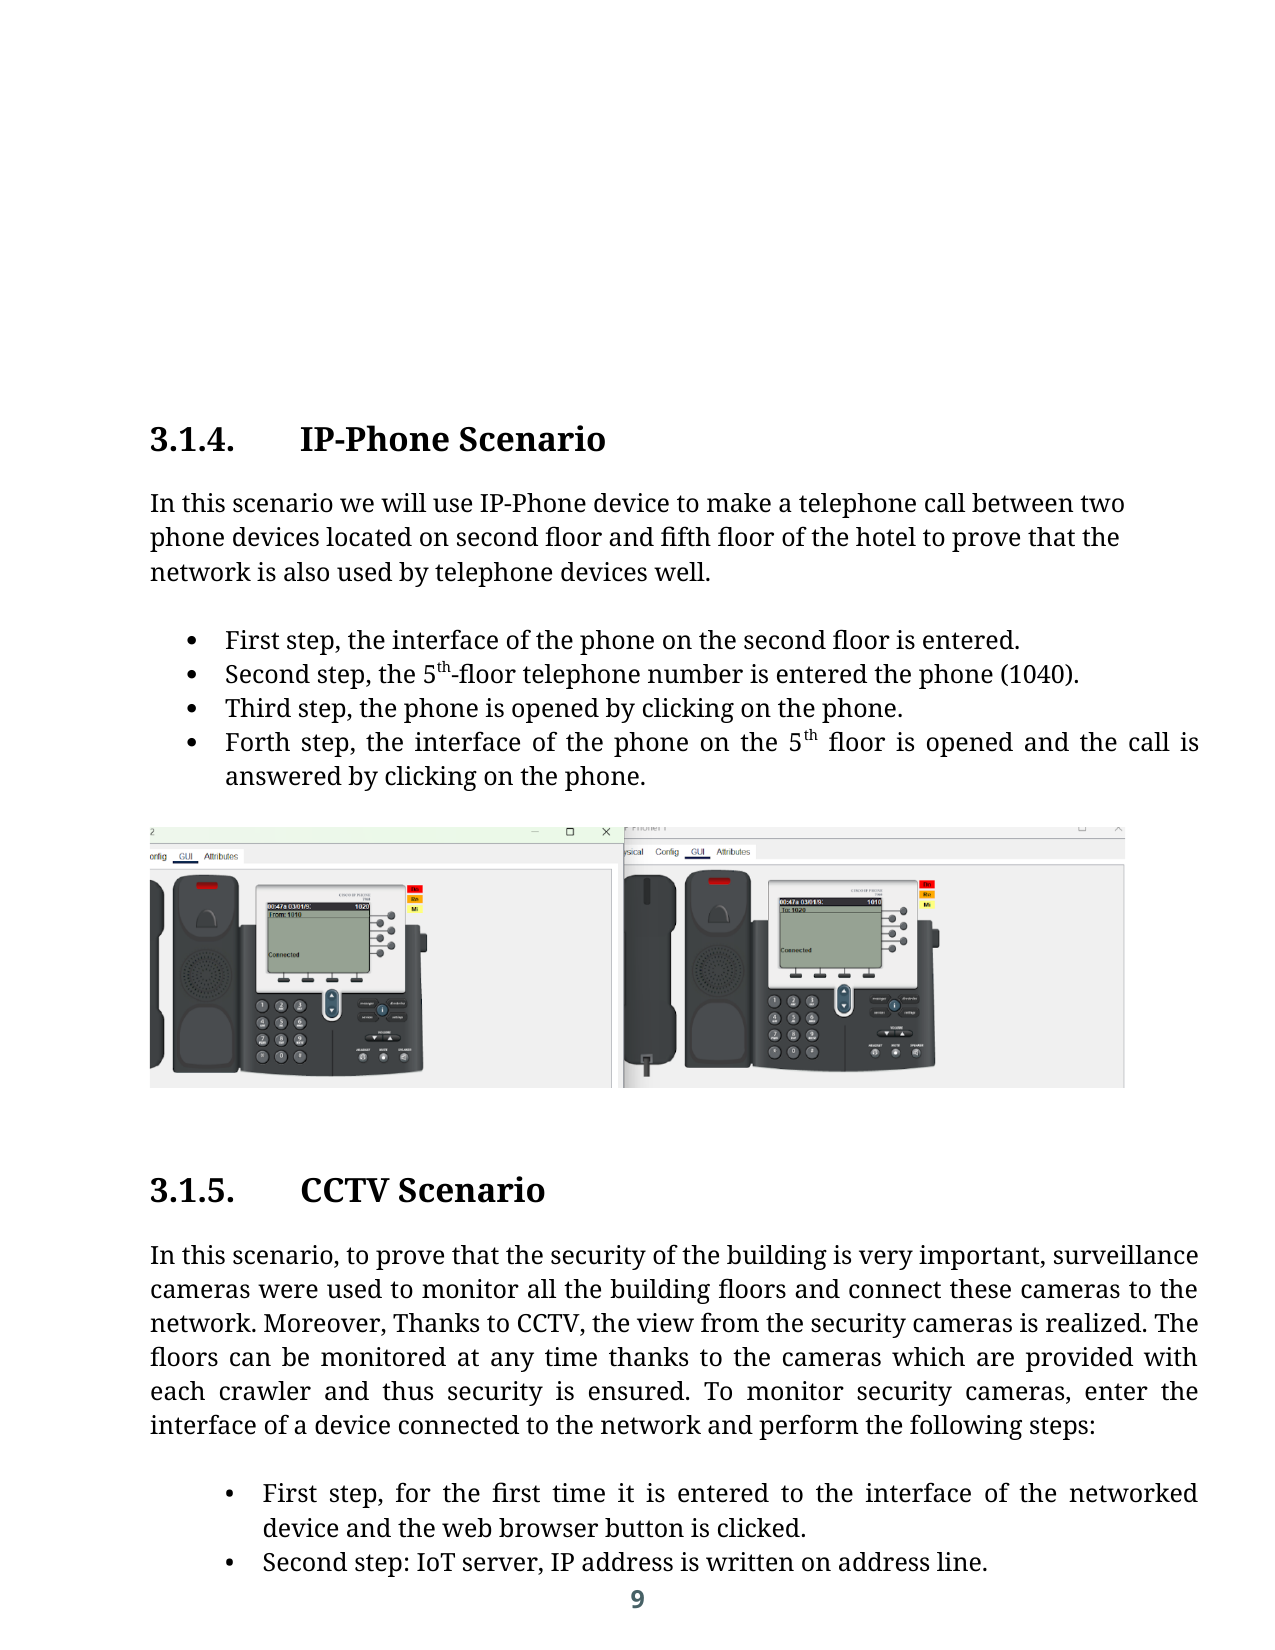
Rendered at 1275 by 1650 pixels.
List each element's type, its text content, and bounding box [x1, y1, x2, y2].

list First step, the interface of the phone on the second floor is entered. [187, 622, 1200, 656]
text In this scenario, to prove that the security of the building is very important, surveillance cameras were used to monitor all the building floors and connect these cameras to the network. Moreover, Thanks to CCTV, the view from the security cameras is realized. The floors can be monitored at any time thanks to the cameras which are provided with each crawler and thus security is ensured. To monitor security cameras, enter the interface of a device connected to the network and perform the following steps: [150, 1238, 1200, 1442]
list Second step, the 5th-floor telephone number is entered the phone (1040). [187, 656, 1200, 690]
list First step, for the first time it is entered to the interface of the networked device and the web browser button is clicked. [225, 1476, 1200, 1544]
list Second step: IoT server, IP address is written on address line. [225, 1544, 1200, 1578]
list Forth step, the interface of the phone on the 5th floor is opened and the call is answered by clicking on the phone. [187, 724, 1200, 793]
subtitle IP-Phone Scenario [150, 416, 1200, 461]
text In this scenario we will use IP-Phone device to make a telephone call between two phone devices located on second floor and fifth floor of the hotel to prove that the network is also used by telephone devices well. [150, 486, 1200, 588]
subtitle CCTV Scenario [150, 1167, 1200, 1213]
list Third step, the phone is opened by clicking on the phone. [187, 690, 1200, 724]
picture [149, 827, 1126, 1088]
